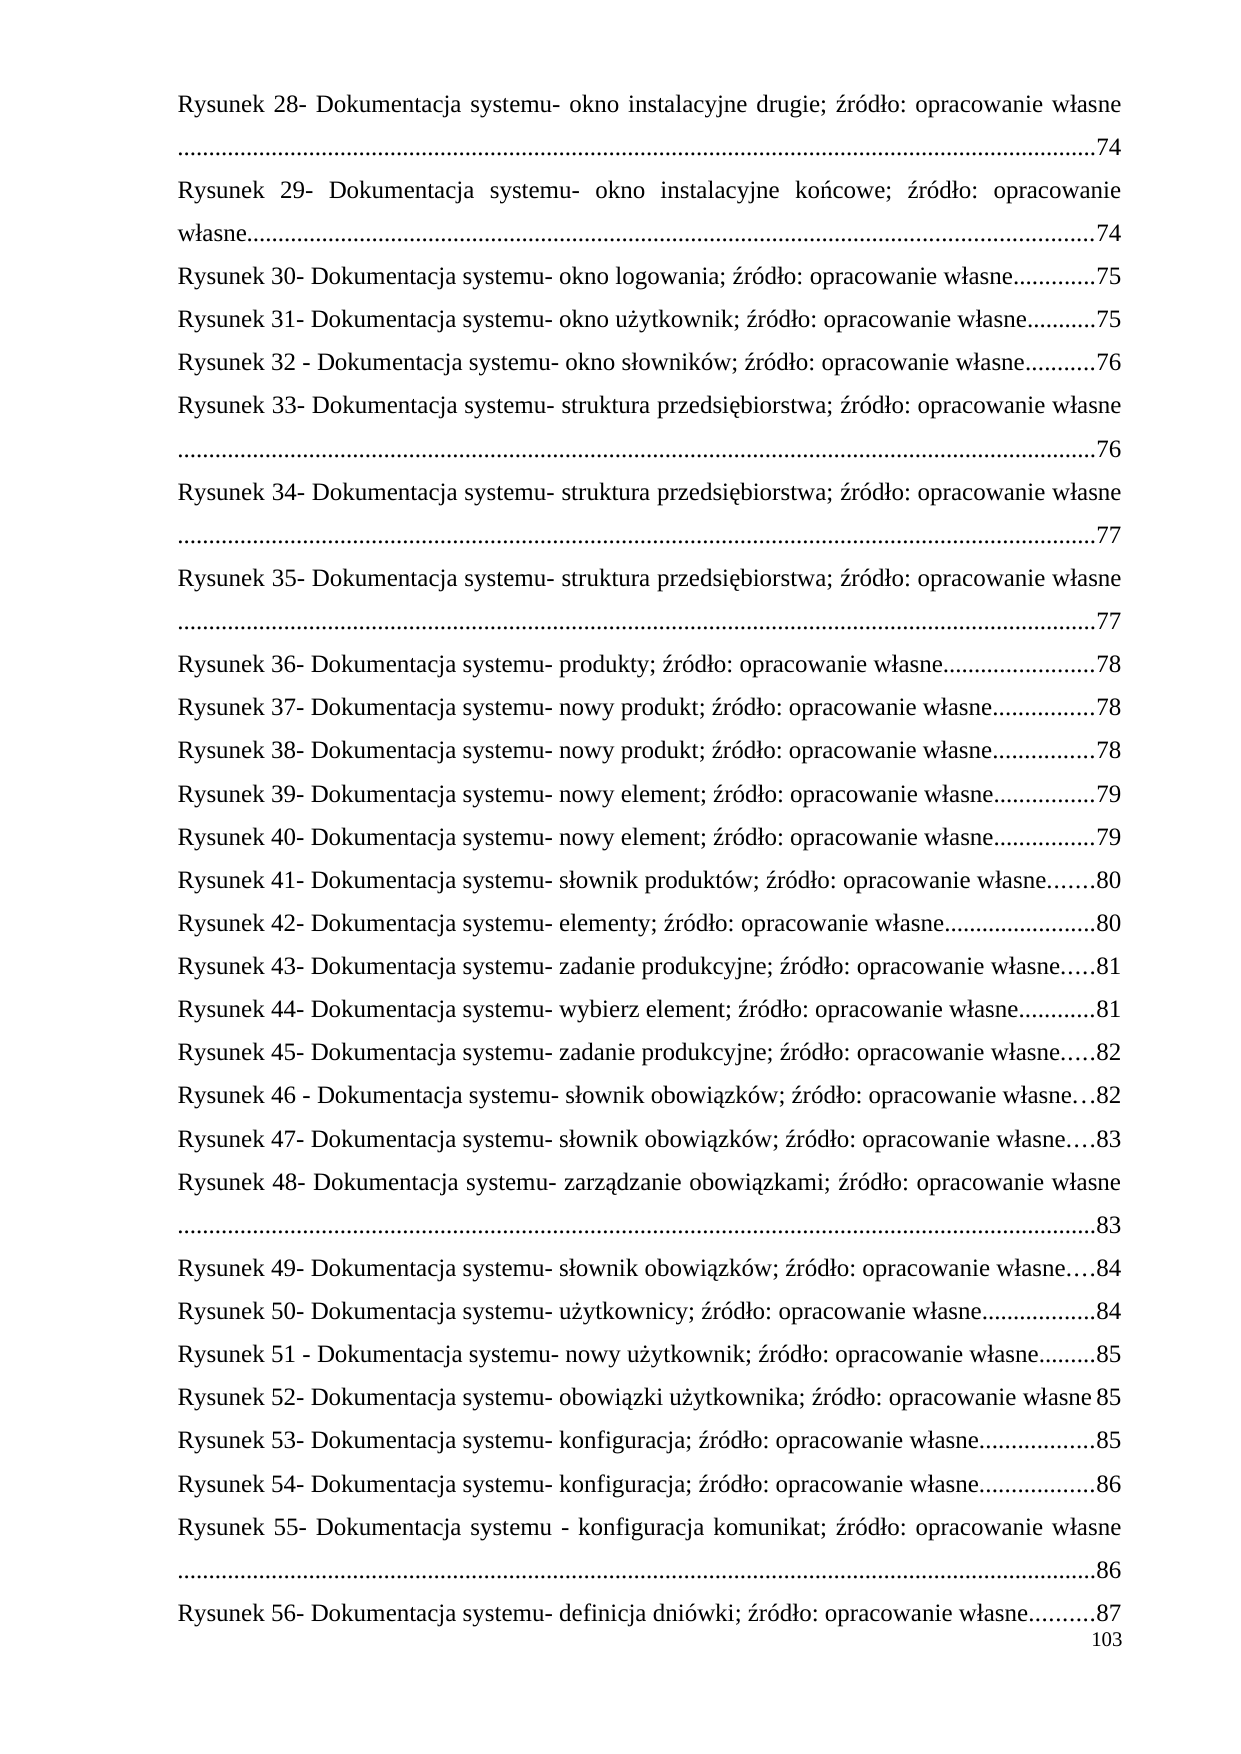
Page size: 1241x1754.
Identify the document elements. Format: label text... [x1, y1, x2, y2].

text Rysunek 47- Dokumentacja systemu- słownik obowiązków; źródło: opracowanie własne 83 [177, 1124, 1122, 1152]
text Rysunek 46 - Dokumentacja systemu- słownik obowiązków; źródło: opracowanie własne 82 [177, 1081, 1122, 1109]
text Rysunek 36- Dokumentacja systemu- produkty; źródło: opracowanie własne 78 [177, 649, 1122, 678]
text Rysunek 41- Dokumentacja systemu- słownik produktów; źródło: opracowanie własne 80 [177, 865, 1122, 894]
text Rysunek 49- Dokumentacja systemu- słownik obowiązków; źródło: opracowanie własne 84 [177, 1253, 1122, 1282]
text Rysunek 53- Dokumentacja systemu- konfiguracja; źródło: opracowanie własne 85 [177, 1426, 1122, 1454]
text Rysunek 56- Dokumentacja systemu- definicja dniówki; źródło: opracowanie własne 87 [177, 1598, 1122, 1627]
text Rysunek 43- Dokumentacja systemu- zadanie produkcyjne; źródło: opracowanie własne 81 [177, 951, 1122, 980]
text Rysunek 29- Dokumentacja systemu- okno instalacyjne końcowe; źródło: opracowanie własne 74 [177, 175, 1122, 247]
text Rysunek 35- Dokumentacja systemu- struktura przedsiębiorstwa; źródło: opracowanie własne 77 [177, 563, 1122, 635]
text Rysunek 40- Dokumentacja systemu- nowy element; źródło: opracowanie własne 79 [177, 822, 1122, 851]
text Rysunek 50- Dokumentacja systemu- użytkownicy; źródło: opracowanie własne 84 [177, 1296, 1122, 1325]
text Rysunek 32 - Dokumentacja systemu- okno słowników; źródło: opracowanie własne 76 [177, 347, 1122, 376]
text Rysunek 38- Dokumentacja systemu- nowy produkt; źródło: opracowanie własne 78 [177, 736, 1122, 764]
text Rysunek 28- Dokumentacja systemu- okno instalacyjne drugie; źródło: opracowanie własne 74 [177, 89, 1122, 161]
text Rysunek 34- Dokumentacja systemu- struktura przedsiębiorstwa; źródło: opracowanie własne 77 [177, 477, 1122, 549]
text Rysunek 37- Dokumentacja systemu- nowy produkt; źródło: opracowanie własne 78 [177, 692, 1122, 721]
text Rysunek 39- Dokumentacja systemu- nowy element; źródło: opracowanie własne 79 [177, 779, 1122, 807]
text Rysunek 48- Dokumentacja systemu- zarządzanie obowiązkami; źródło: opracowanie własne 83 [177, 1167, 1122, 1239]
text Rysunek 42- Dokumentacja systemu- elementy; źródło: opracowanie własne 80 [177, 908, 1122, 937]
text Rysunek 51 - Dokumentacja systemu- nowy użytkownik; źródło: opracowanie własne 85 [177, 1339, 1122, 1368]
text Rysunek 44- Dokumentacja systemu- wybierz element; źródło: opracowanie własne 81 [177, 994, 1122, 1023]
text Rysunek 31- Dokumentacja systemu- okno użytkownik; źródło: opracowanie własne 75 [177, 304, 1122, 333]
text Rysunek 54- Dokumentacja systemu- konfiguracja; źródło: opracowanie własne 86 [177, 1469, 1122, 1497]
text Rysunek 45- Dokumentacja systemu- zadanie produkcyjne; źródło: opracowanie własne 82 [177, 1037, 1122, 1066]
text Rysunek 52- Dokumentacja systemu- obowiązki użytkownika; źródło: opracowanie własne 85 [177, 1382, 1122, 1411]
text Rysunek 30- Dokumentacja systemu- okno logowania; źródło: opracowanie własne 75 [177, 261, 1122, 290]
text Rysunek 55- Dokumentacja systemu - konfiguracja komunikat; źródło: opracowanie własne 86 [177, 1512, 1122, 1584]
text Rysunek 33- Dokumentacja systemu- struktura przedsiębiorstwa; źródło: opracowanie własne 76 [177, 391, 1122, 462]
